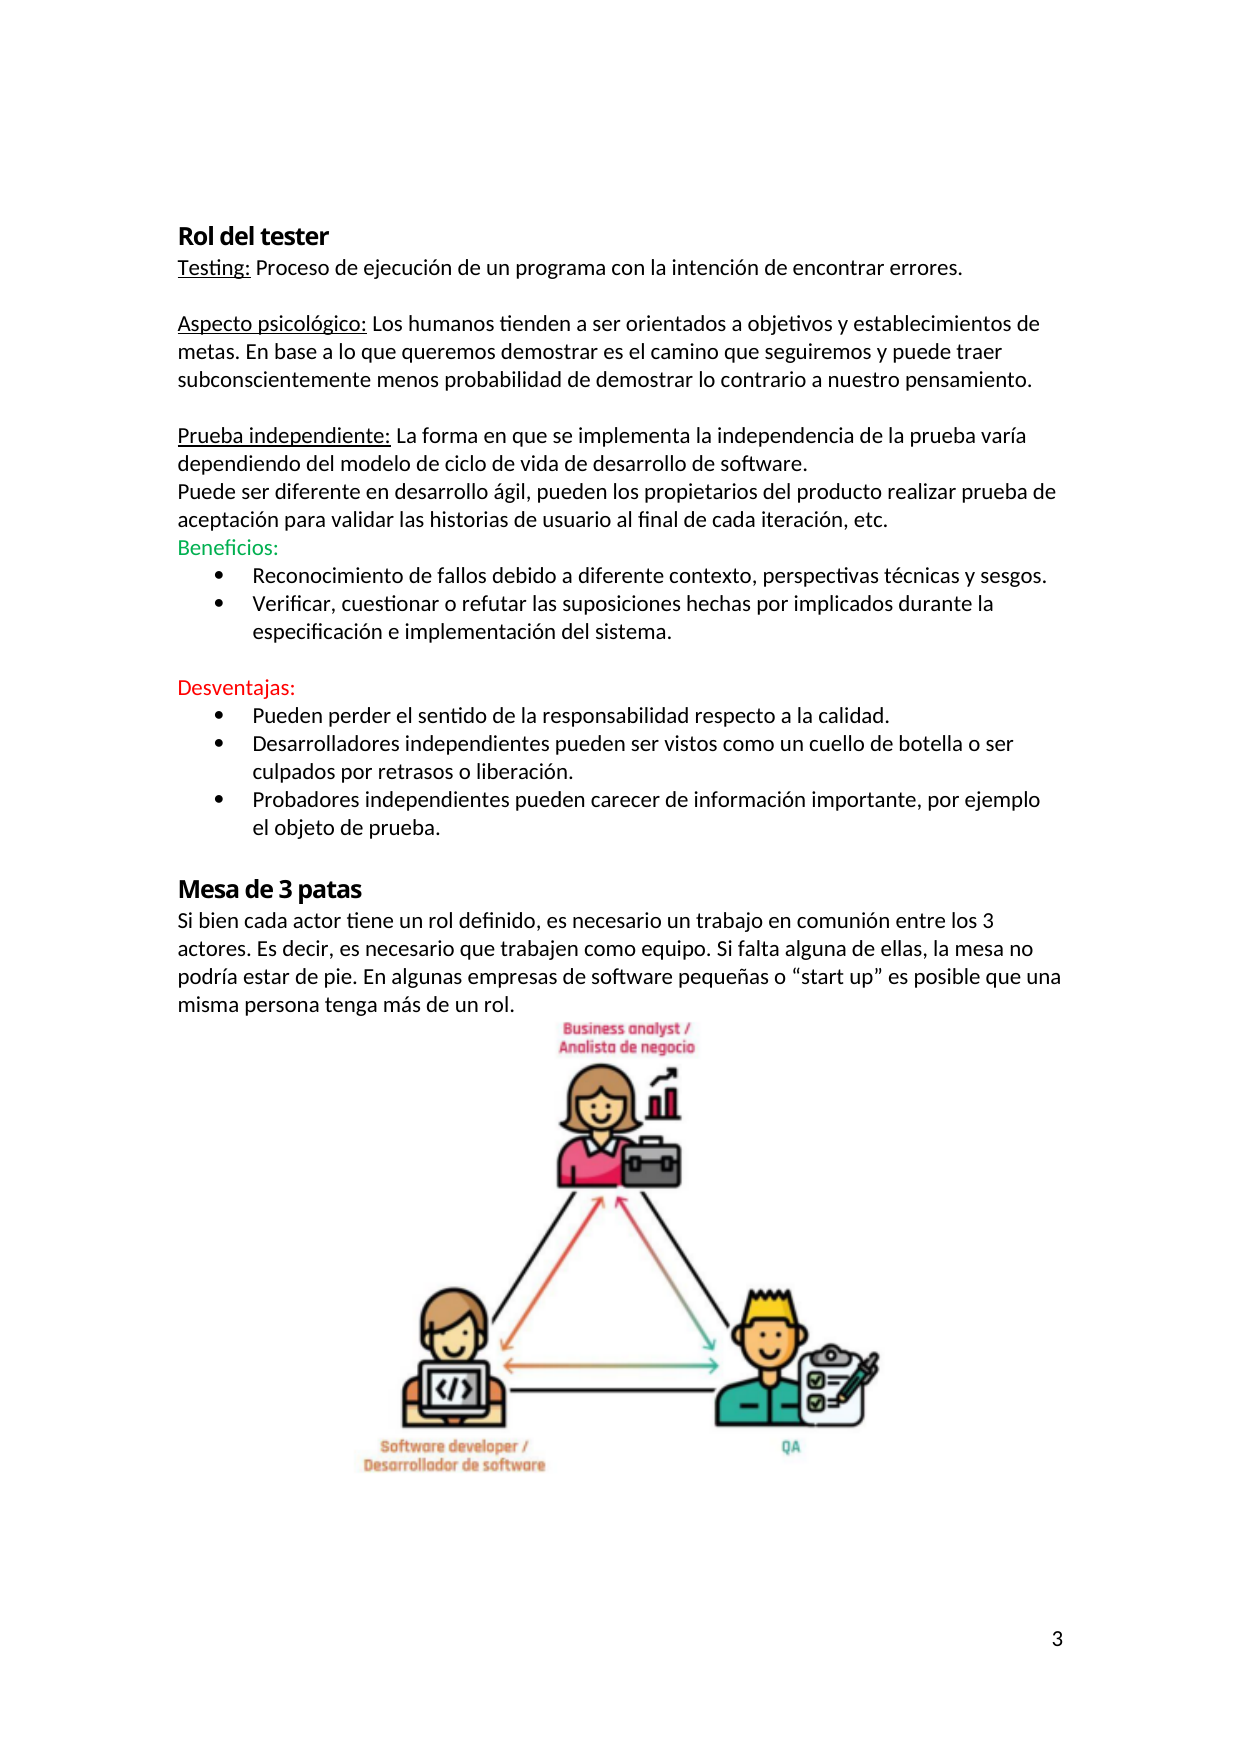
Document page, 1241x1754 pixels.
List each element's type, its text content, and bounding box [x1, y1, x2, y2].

text Beneficios: [177, 533, 1063, 561]
text Si bien cada actor tiene un rol definido, es necesario un trabajo en comunión entre los 3 actores. Es decir, es necesario que trabajen como equipo. Si falta alguna de ellas, la mesa no podría estar de pie. En algunas empresas de software pequeñas o “start up” es posible que una misma persona tenga más de un rol. [177, 906, 1063, 1018]
text Desventajas: [177, 673, 1063, 701]
picture [346, 1018, 895, 1483]
list Verificar, cuestionar o refutar las suposiciones hechas por implicados durante la especificación e implementación del sistema. [215, 589, 1063, 645]
text Testing: Proceso de ejecución de un programa con la intención de encontrar errores. [177, 253, 1063, 281]
text Aspecto psicológico: Los humanos tienden a ser orientados a objetivos y establecimientos de metas. En base a lo que queremos demostrar es el camino que seguiremos y puede traer subconscientemente menos probabilidad de demostrar lo contrario a nuestro pensamiento. [177, 309, 1063, 393]
list Pueden perder el sentido de la responsabilidad respecto a la calidad. [215, 701, 1063, 729]
text Puede ser diferente en desarrollo ágil, pueden los propietarios del producto realizar prueba de aceptación para validar las historias de usuario al final de cada iteración, etc. [177, 477, 1063, 533]
list Desarrolladores independientes pueden ser vistos como un cuello de botella o ser culpados por retrasos o liberación. [215, 729, 1063, 785]
title Rol del tester [177, 219, 1063, 253]
list Reconocimiento de fallos debido a diferente contexto, perspectivas técnicas y sesgos. [215, 561, 1063, 589]
list Probadores independientes pueden carecer de información importante, por ejemplo el objeto de prueba. [215, 785, 1063, 841]
title Mesa de 3 patas [177, 872, 1063, 906]
text Prueba independiente: La forma en que se implementa la independencia de la prueba varía dependiendo del modelo de ciclo de vida de desarrollo de software. [177, 421, 1063, 477]
